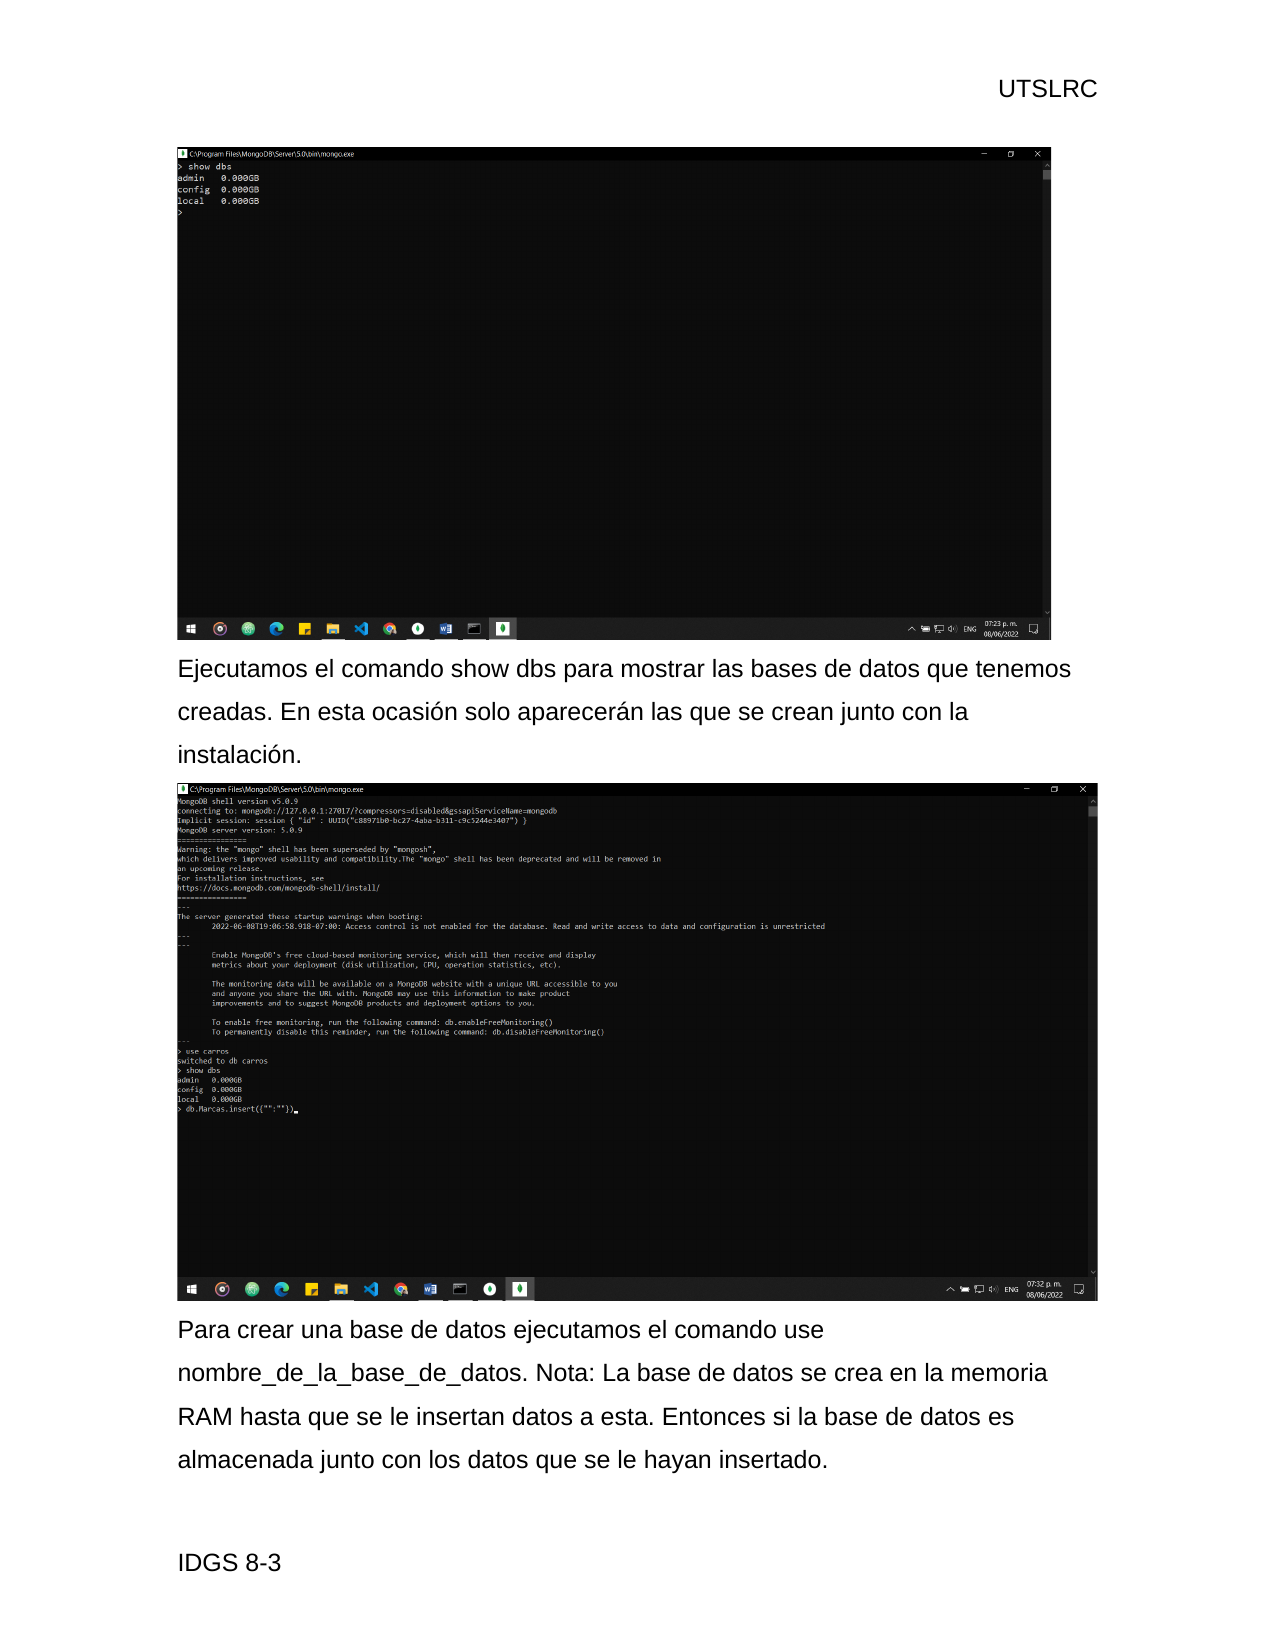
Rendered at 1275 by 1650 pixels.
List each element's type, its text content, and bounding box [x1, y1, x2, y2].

picture [177, 147, 1052, 640]
picture [177, 783, 1098, 1301]
text Para crear una base de datos ejecutamos el comando use nombre_de_la_base_de_datos. Nota: La base de datos se crea en la memoria RAM hasta que se le insertan datos a esta. Entonces si la base de datos es almacenada junto con los datos que se le hayan insertado. [177, 1315, 1098, 1473]
text Ejecutamos el comando show dbs para mostrar las bases de datos que tenemos creadas. En esta ocasión solo aparecerán las que se crean junto con la instalación. [177, 654, 1098, 769]
